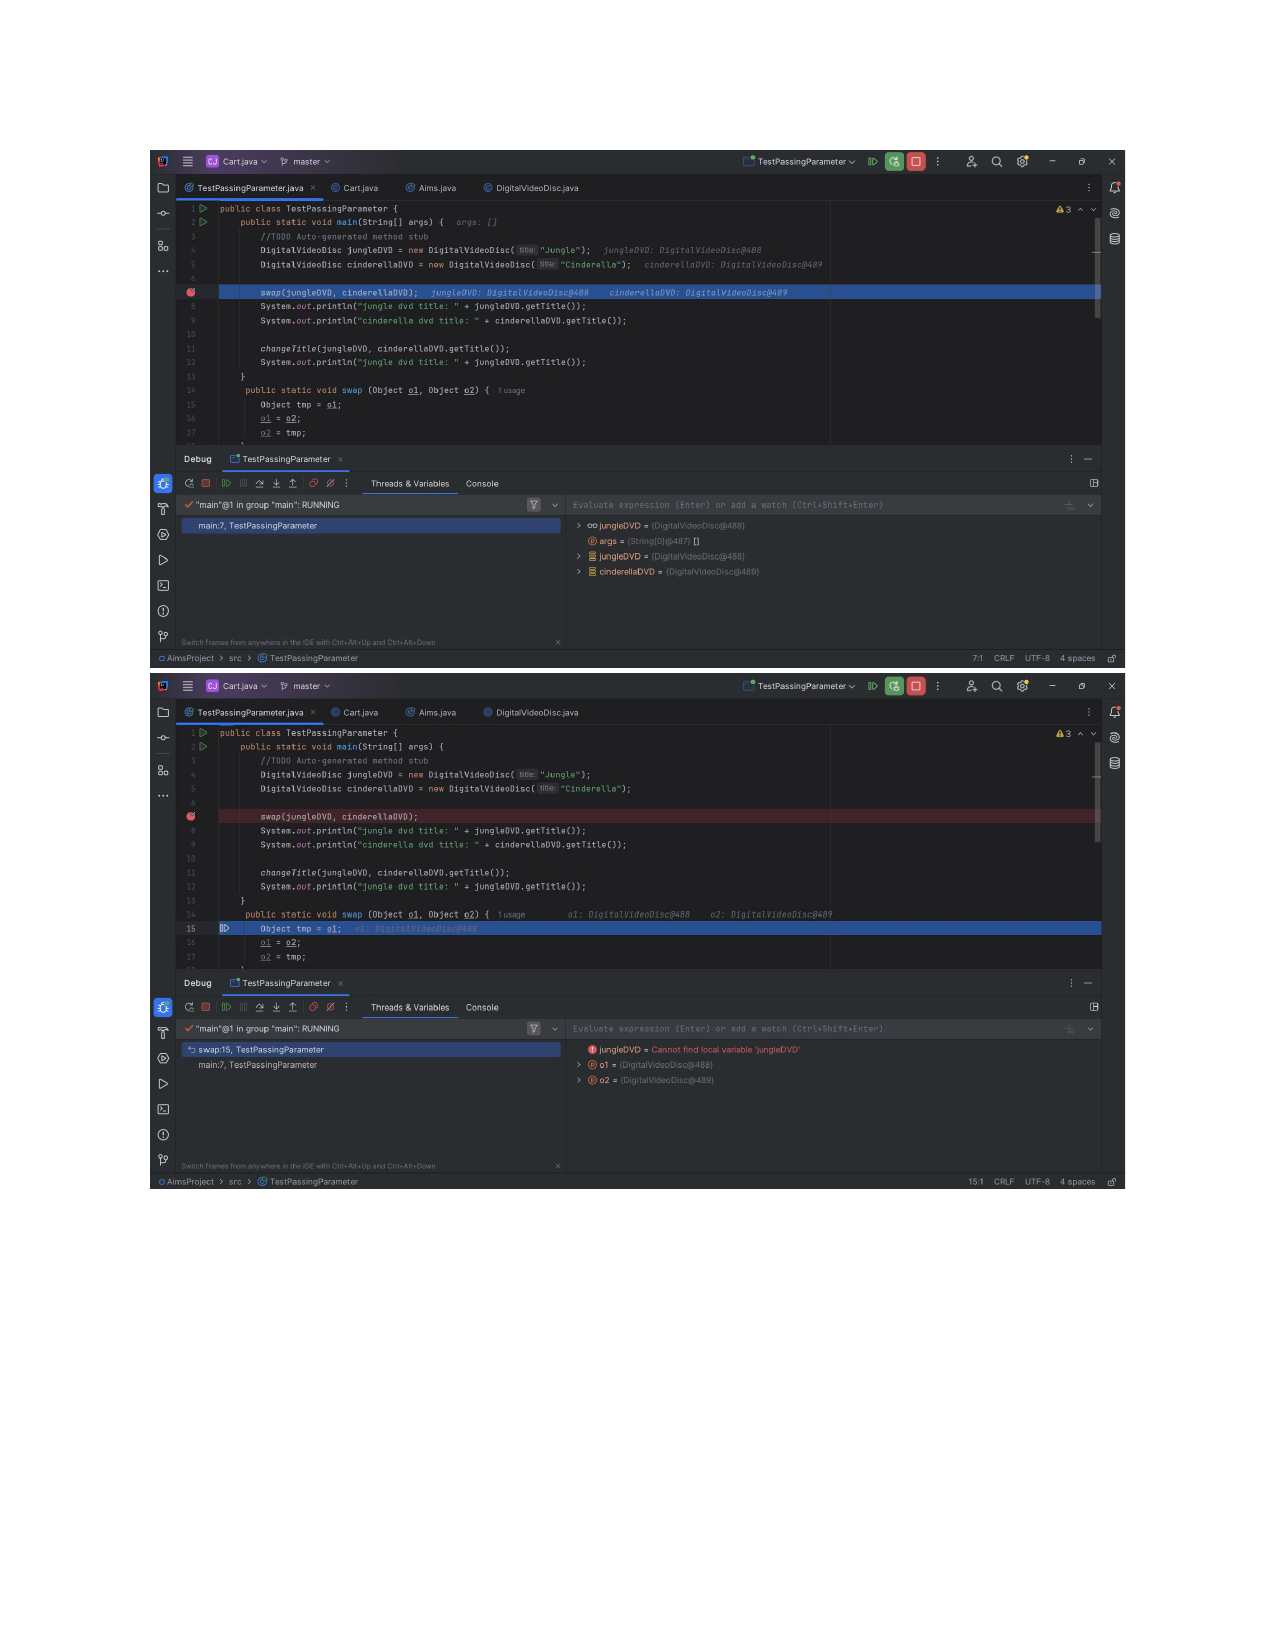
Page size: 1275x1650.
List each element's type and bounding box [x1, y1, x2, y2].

picture [150, 150, 1125, 668]
picture [150, 673, 1125, 1189]
